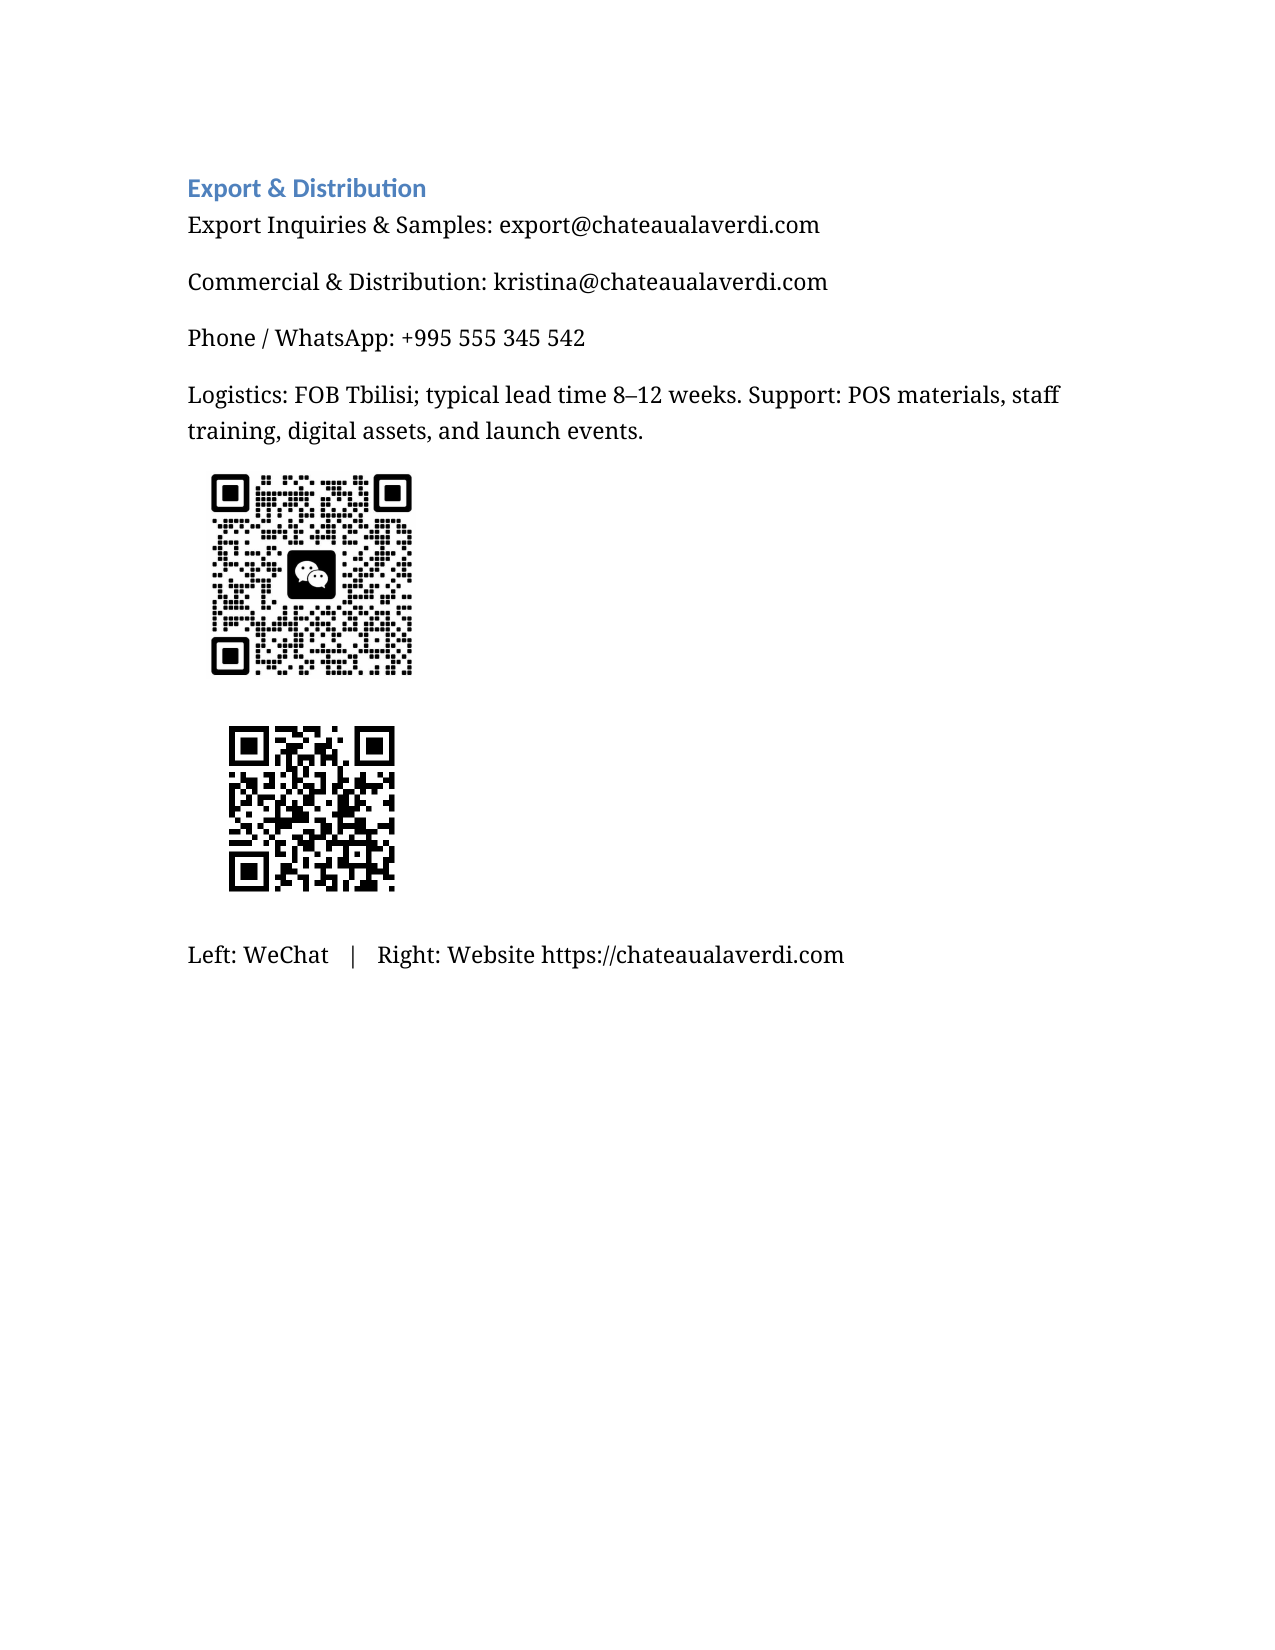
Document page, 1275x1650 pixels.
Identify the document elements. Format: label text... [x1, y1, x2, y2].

text Phone / WhatsApp: +995 555 345 542 [187, 322, 1087, 353]
subtitle Export & Distribution [187, 171, 1087, 204]
text Export Inquiries & Samples: export@chateaualaverdi.com [187, 209, 1087, 240]
picture [206, 471, 417, 679]
picture [206, 703, 417, 914]
text Logistics: FOB Tbilisi; typical lead time 8–12 weeks. Support: POS materials, staff training, digital assets, and launch events. [187, 379, 1087, 446]
text Commercial & Distribution: kristina@chateaualaverdi.com [187, 266, 1087, 297]
text Left: WeChat | Right: Website https://chateaualaverdi.com [187, 939, 1087, 971]
